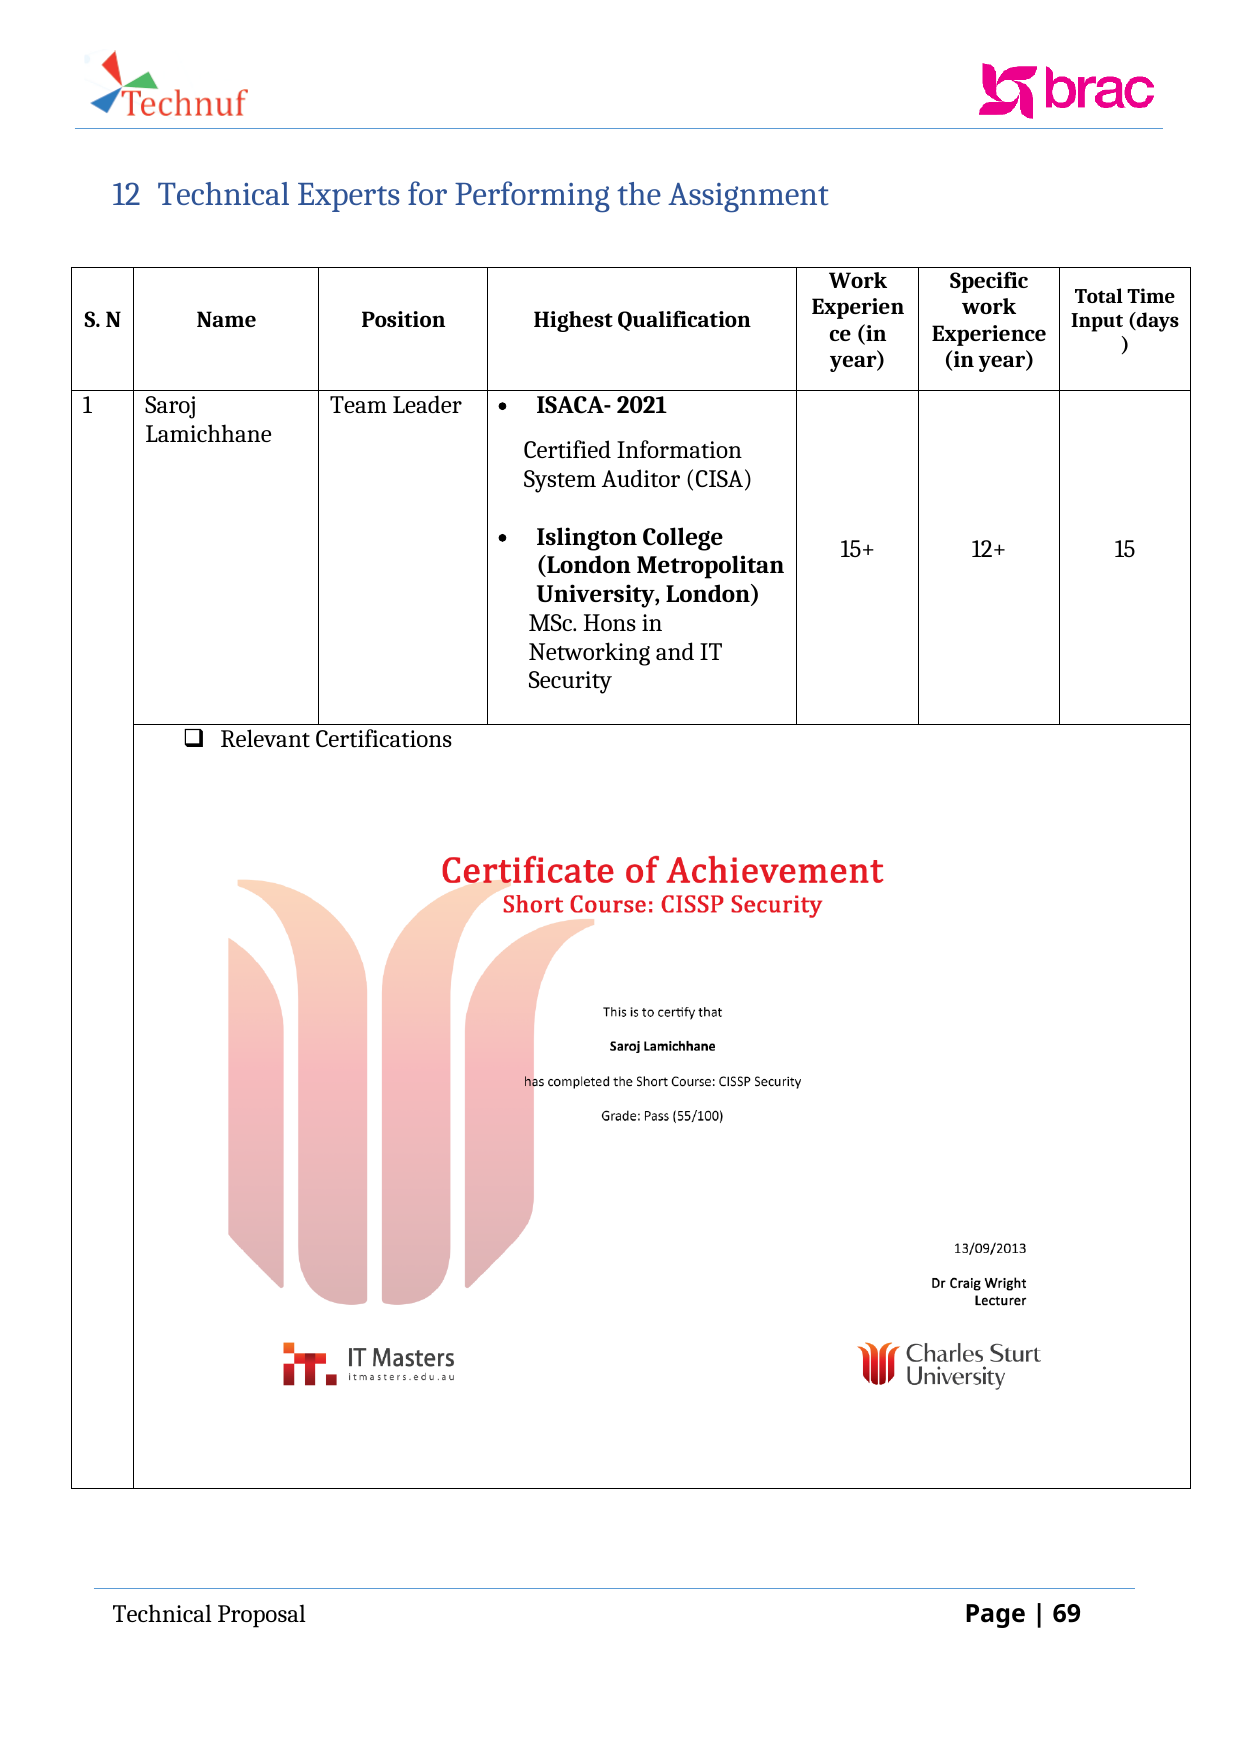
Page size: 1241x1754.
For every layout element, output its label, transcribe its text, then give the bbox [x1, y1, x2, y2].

table_cell ISACA- 2021 Certified Information System Auditor (CISA) Islington College (London Metropolitan University, London) MSc. Hons in Networking and IT Security [488, 391, 796, 724]
subtitle Technical Experts for Performing the Assignment [112, 175, 1128, 213]
table_header Specific work Experience (in year) [919, 268, 1059, 390]
table_cell Team Leader [319, 391, 487, 724]
table_cell 15 [1060, 391, 1190, 724]
table_cell 12+ [919, 391, 1059, 724]
picture [228, 812, 1096, 1426]
picture [84, 49, 255, 120]
table_cell Saroj Lamichhane [134, 391, 318, 724]
table_cell 15+ [797, 391, 918, 724]
table_header Name [134, 268, 318, 390]
picture [977, 58, 1156, 121]
table_header Total Time Input (days) [1060, 268, 1190, 390]
table_header Position [319, 268, 487, 390]
table_cell Relevant Certifications [134, 725, 1190, 782]
table_header S. N [72, 268, 133, 390]
table_cell 1 [72, 391, 133, 1488]
table_header Highest Qualification [488, 268, 796, 390]
table_cell [134, 782, 1190, 1488]
table_header Work Experience (in year) [797, 268, 918, 390]
